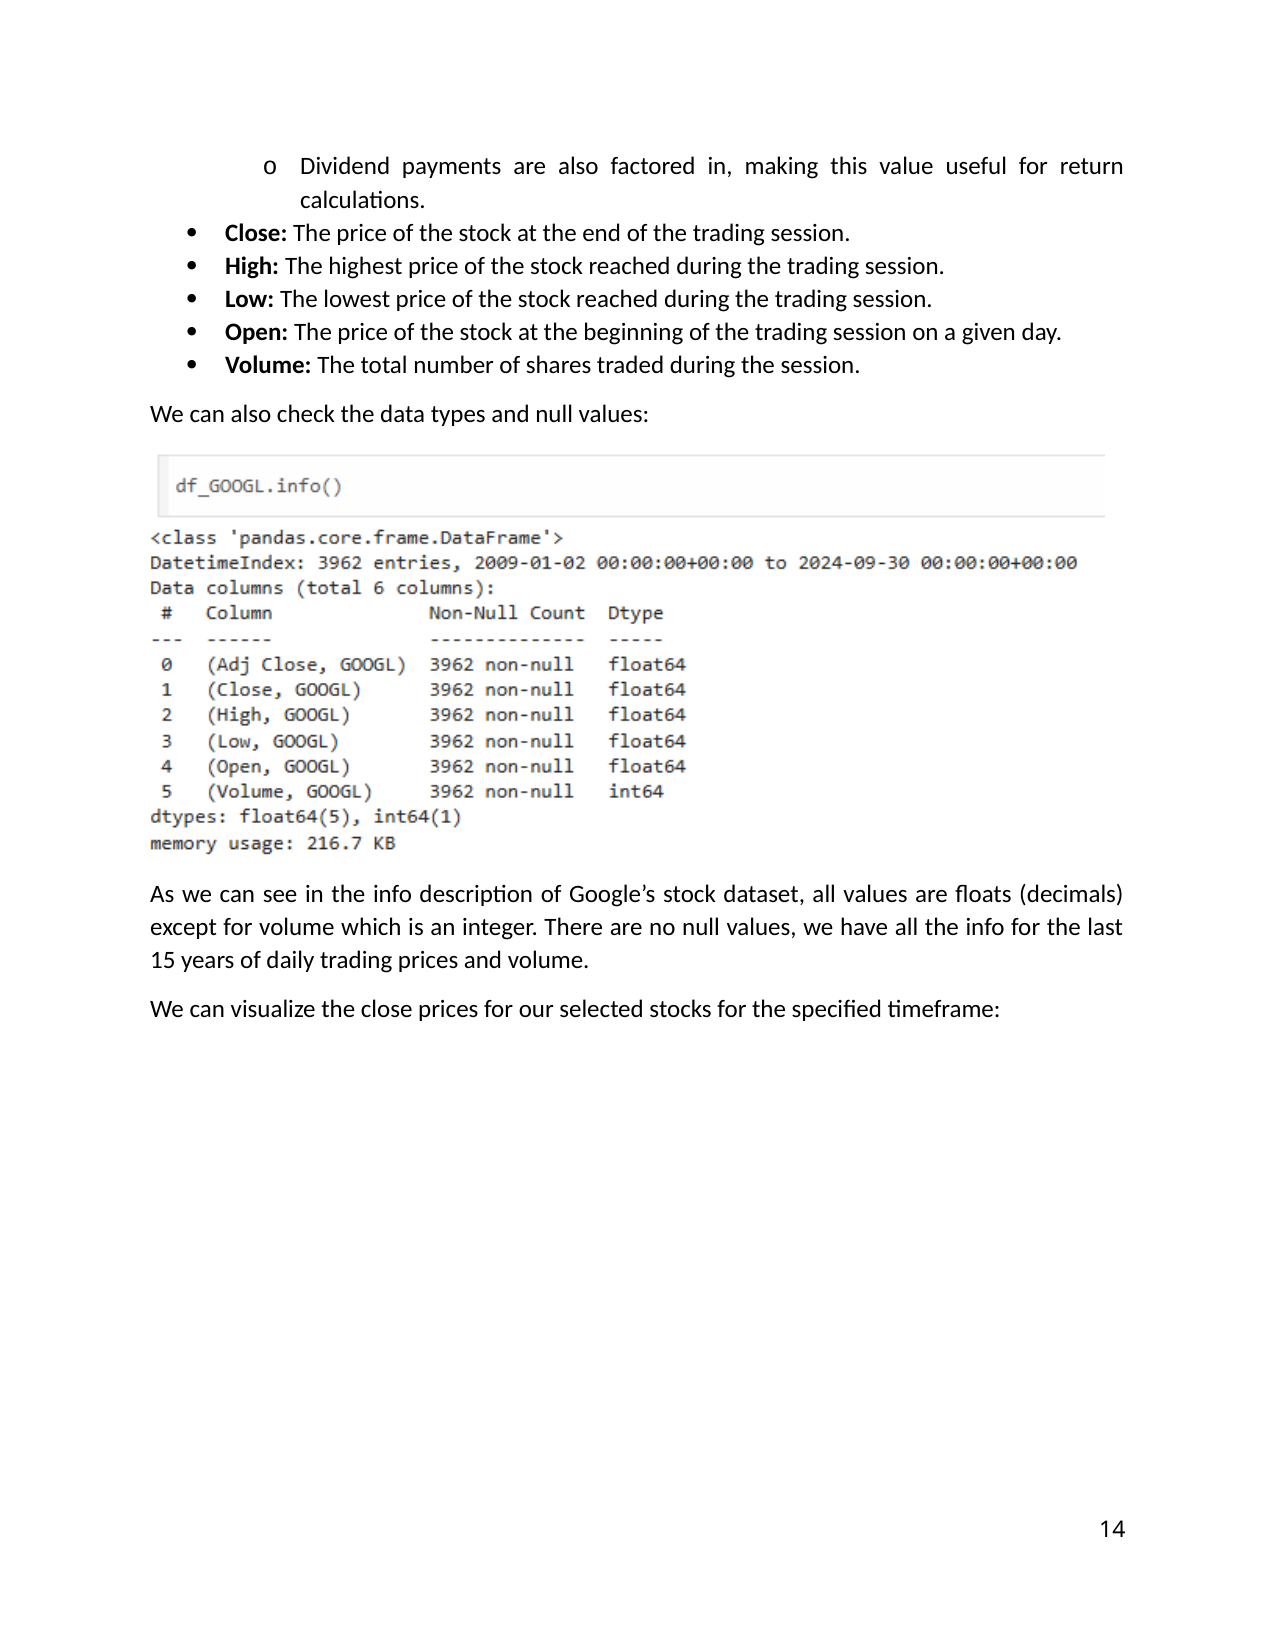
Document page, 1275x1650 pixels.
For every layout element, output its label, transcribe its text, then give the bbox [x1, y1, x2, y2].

text We can also check the data types and null values: [150, 398, 1125, 429]
list Dividend payments are also factored in, making this value useful for return calculations. [262, 150, 1125, 215]
picture [150, 447, 1105, 859]
text As we can see in the info description of Google’s stock dataset, all values are floats (decimals) except for volume which is an integer. There are no null values, we have all the info for the last 15 years of daily trading prices and volume. [150, 878, 1125, 974]
text We can visualize the close prices for our selected stocks for the specified timeframe: [150, 993, 1125, 1024]
list Close: The price of the stock at the end of the trading session. [187, 217, 1125, 248]
list Low: The lowest price of the stock reached during the trading session. [187, 283, 1125, 313]
list Volume: The total number of shares traded during the session. [187, 349, 1125, 379]
list High: The highest price of the stock reached during the trading session. [187, 250, 1125, 281]
list Open: The price of the stock at the beginning of the trading session on a given day. [187, 316, 1125, 346]
